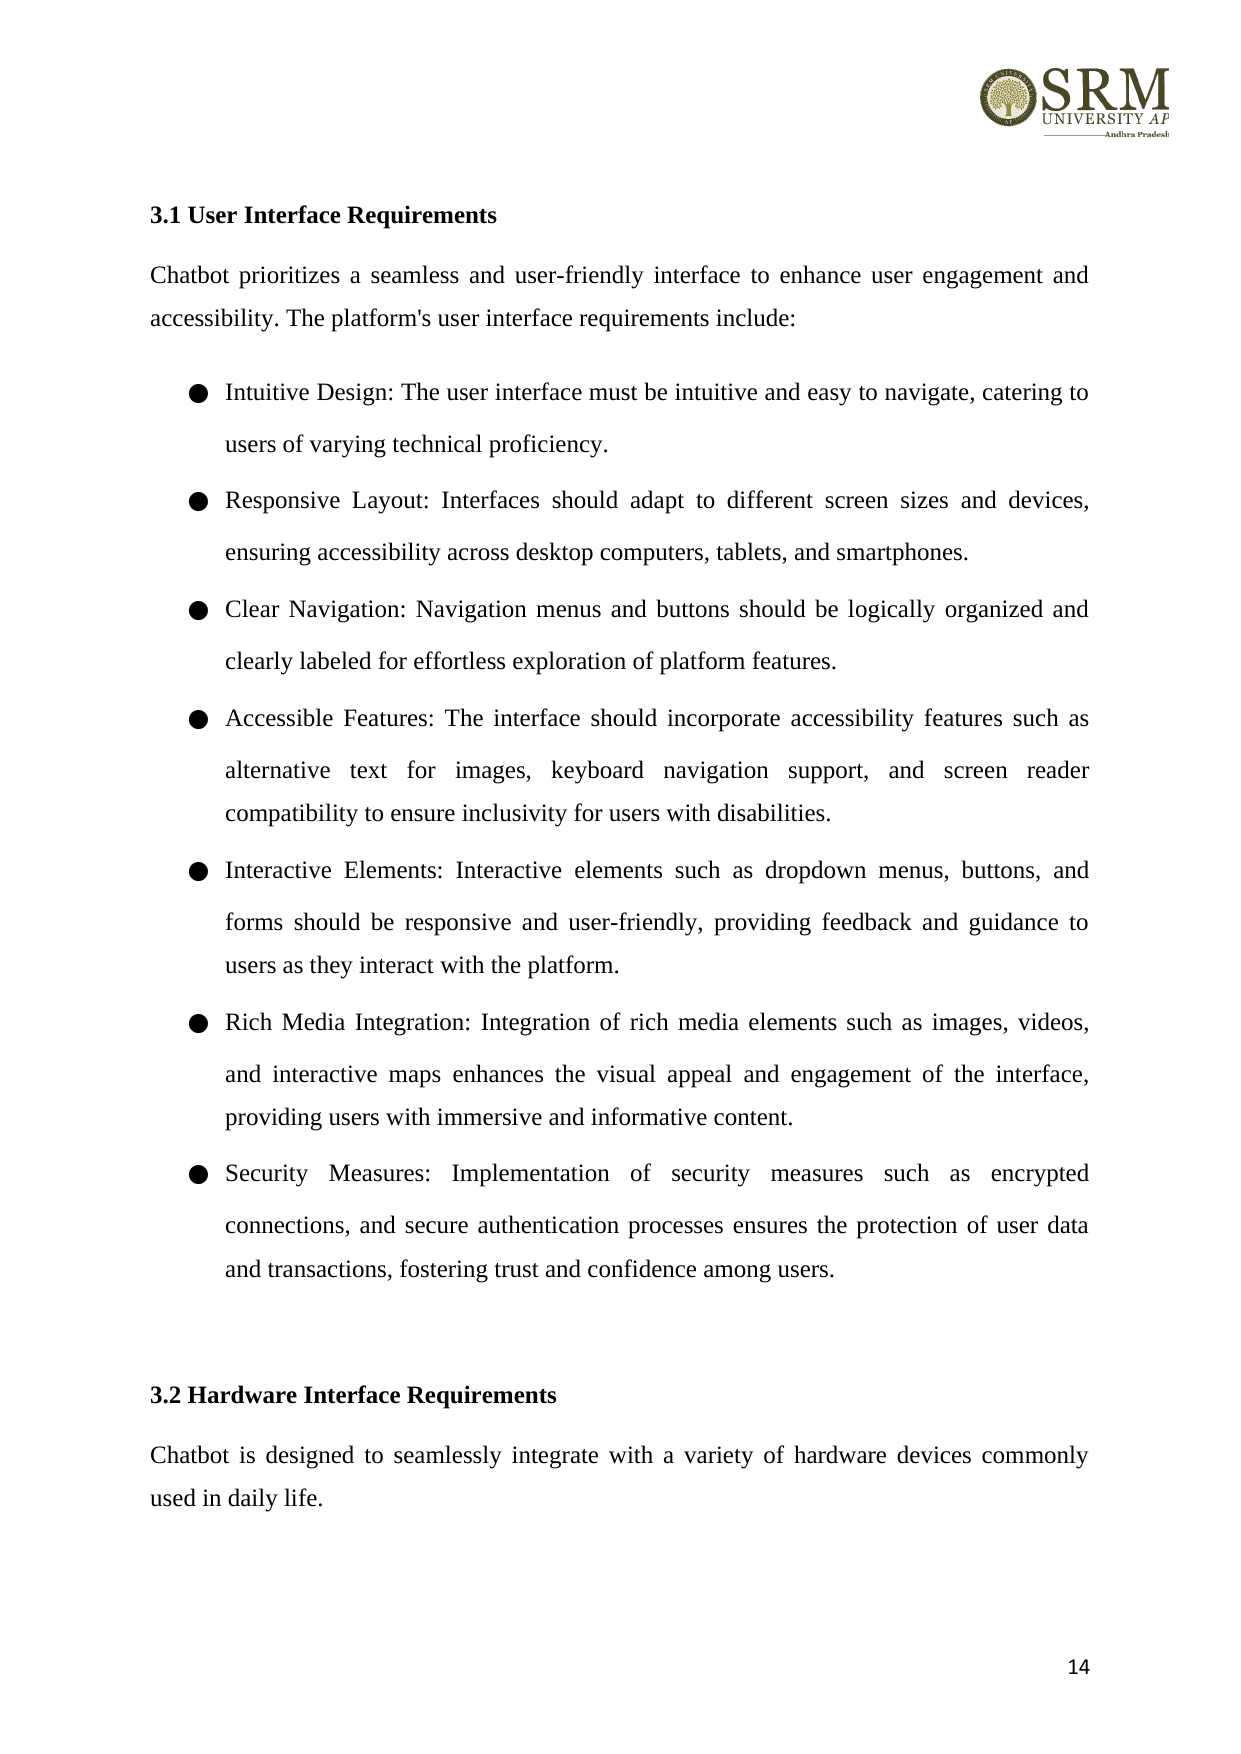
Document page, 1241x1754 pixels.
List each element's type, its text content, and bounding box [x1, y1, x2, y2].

list Security Measures: Implementation of security measures such as encrypted connections, and secure authentication processes ensures the protection of user data and transactions, fostering trust and confidence among users. [187, 1145, 1090, 1282]
list Rich Media Integration: Integration of rich media elements such as images, videos, and interactive maps enhances the visual appeal and engagement of the interface, providing users with immersive and informative content. [187, 993, 1090, 1131]
text Chatbot prioritizes a seamless and user-friendly interface to enhance user engagement and accessibility. The platform's user interface requirements include: [150, 260, 1090, 332]
list Interactive Elements: Interactive elements such as dropdown menus, buttons, and forms should be responsive and user-friendly, providing feedback and guidance to users as they interact with the platform. [187, 841, 1090, 979]
list Clear Navigation: Navigation menus and buttons should be logically organized and clearly labeled for effortless exploration of platform features. [187, 581, 1090, 675]
list Intuitive Design: The user interface must be intuitive and easy to navigate, catering to users of varying technical proficiency. [187, 363, 1090, 457]
picture [980, 68, 1169, 137]
list Responsive Layout: Interfaces should adapt to different screen sizes and devices, ensuring accessibility across desktop computers, tablets, and smartphones. [187, 472, 1090, 566]
text 3.1 User Interface Requirements [150, 200, 1090, 229]
text 3.2 Hardware Interface Requirements [150, 1380, 1090, 1409]
list Accessible Features: The interface should incorporate accessibility features such as alternative text for images, keyboard navigation support, and screen reader compatibility to ensure inclusivity for users with disabilities. [187, 689, 1090, 827]
text Chatbot is designed to seamlessly integrate with a variety of hardware devices commonly used in daily life. [150, 1440, 1090, 1512]
